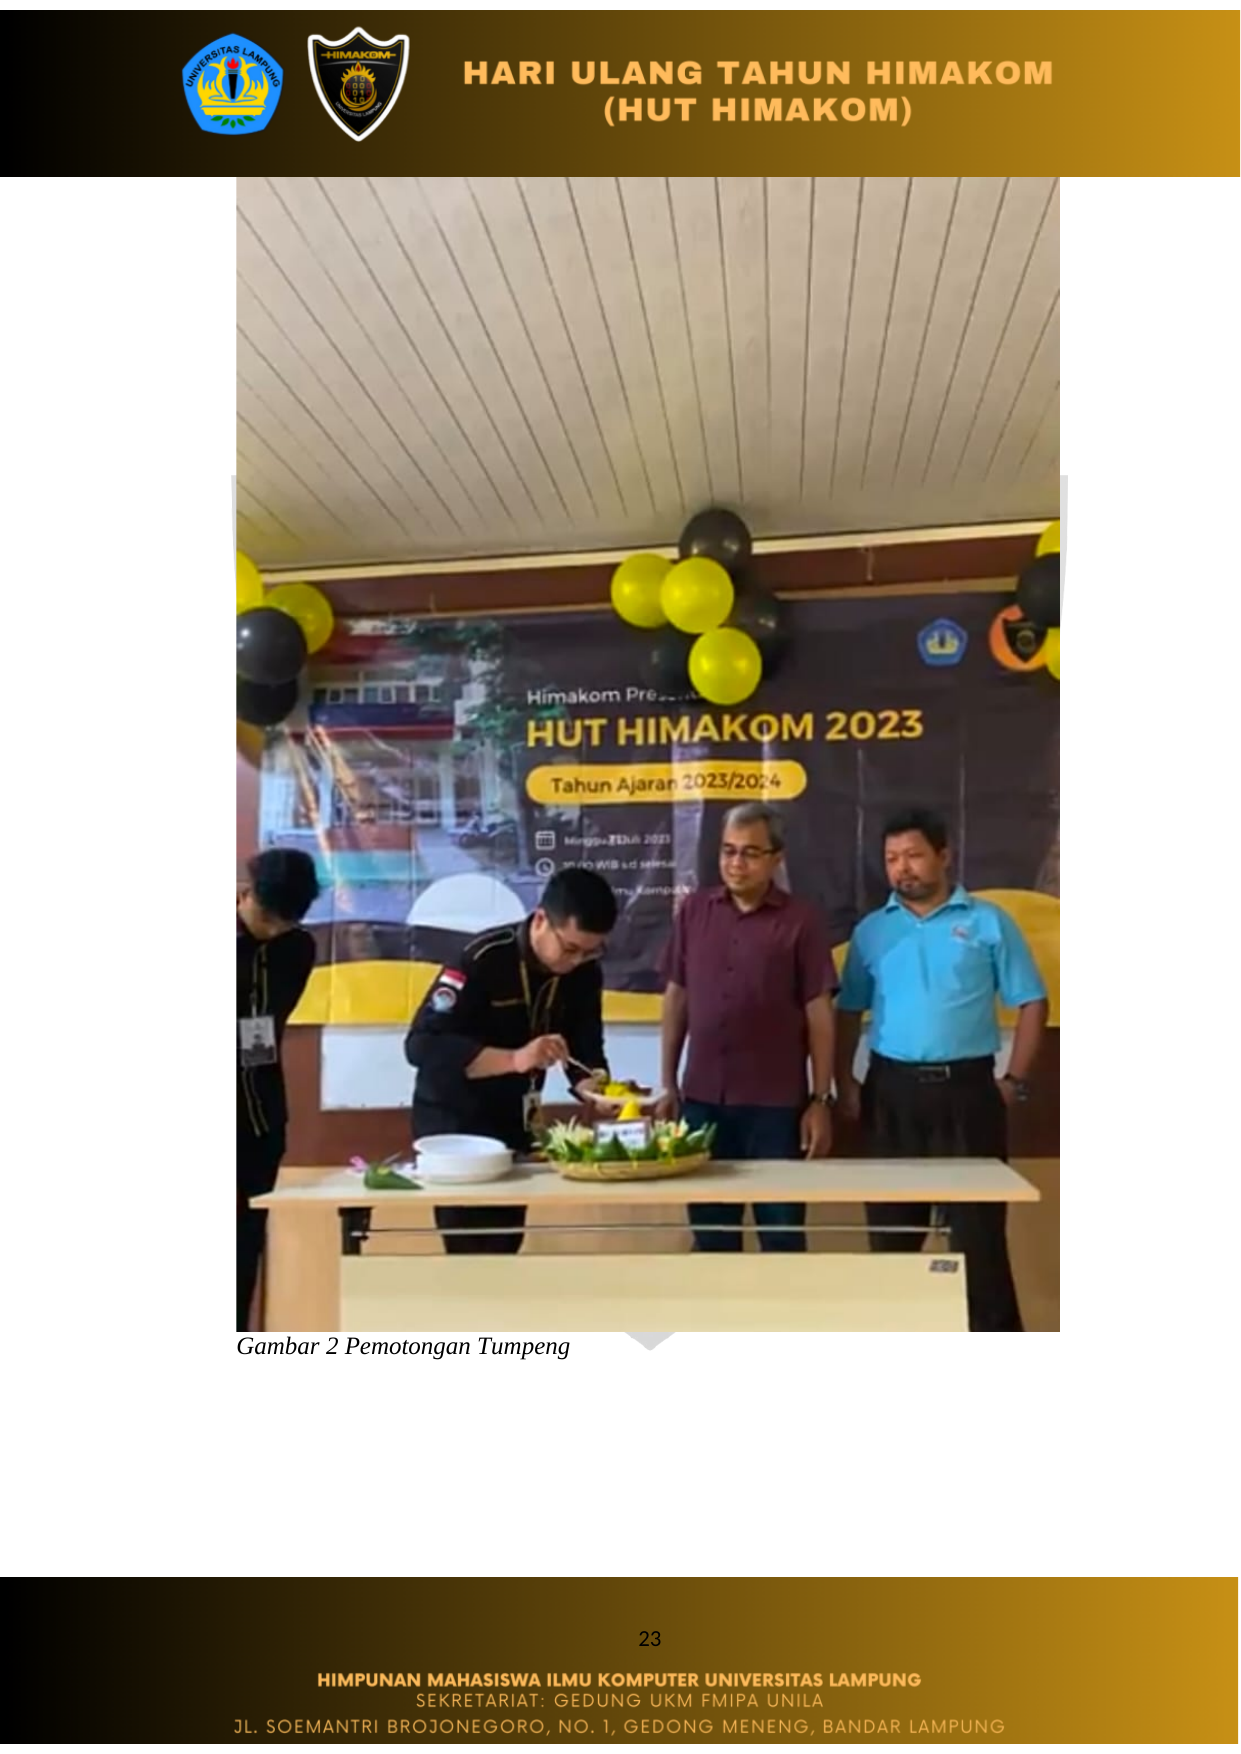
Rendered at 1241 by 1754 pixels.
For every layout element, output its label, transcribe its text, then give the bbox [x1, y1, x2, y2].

picture [0, 1577, 1239, 1744]
text Gambar 2 Pemotongan Tumpeng [236, 1331, 1063, 1360]
picture [0, 10, 1241, 1332]
